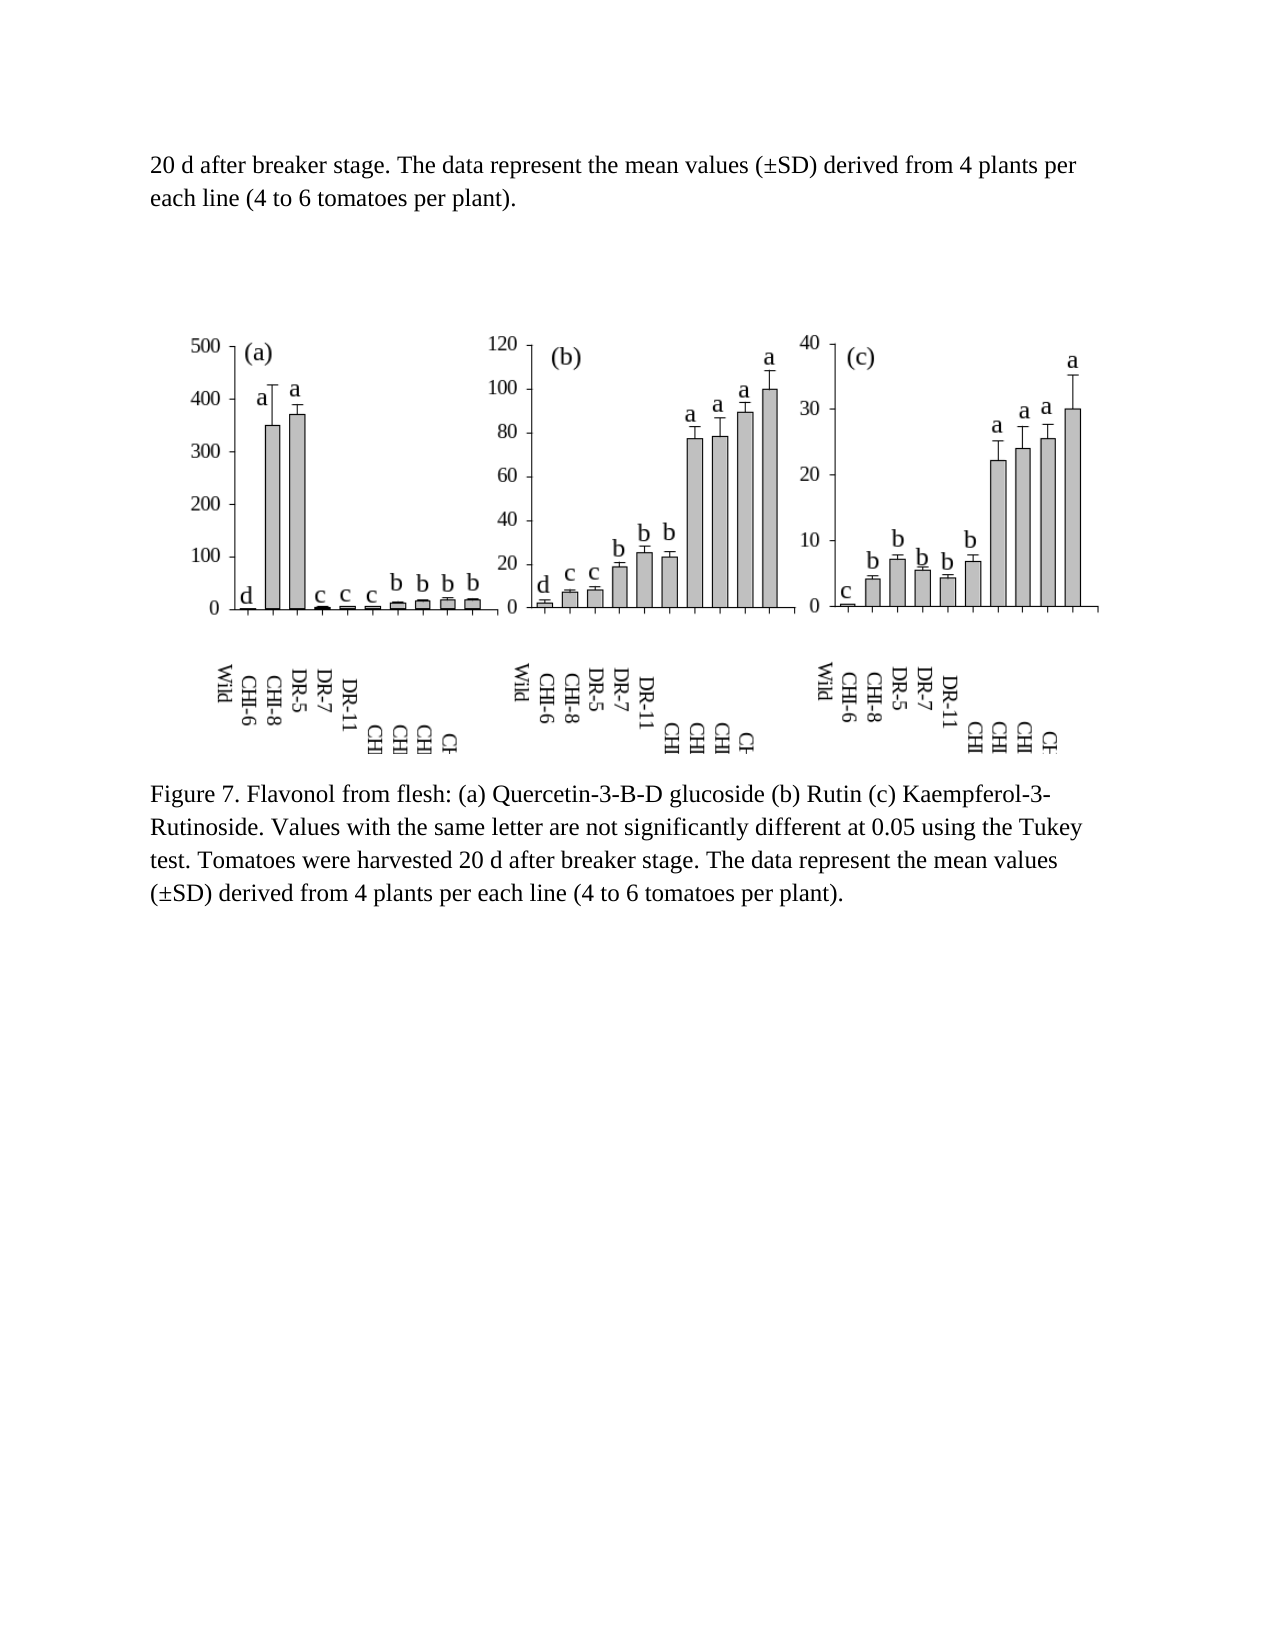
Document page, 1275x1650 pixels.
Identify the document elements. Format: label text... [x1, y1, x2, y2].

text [150, 150, 1125, 212]
text Figure 7. Flavonol from flesh: (a) Quercetin-3-B-D glucoside (b) Rutin (c) Kaempferol-3-Rutinoside. Values with the same letter are not significantly different at 0.05 using the Tukey test. Tomatoes were harvested 20 d after breaker stage. The data represent the mean values (±SD) derived from 4 plants per each line (4 to 6 tomatoes per plant). [150, 779, 1125, 907]
